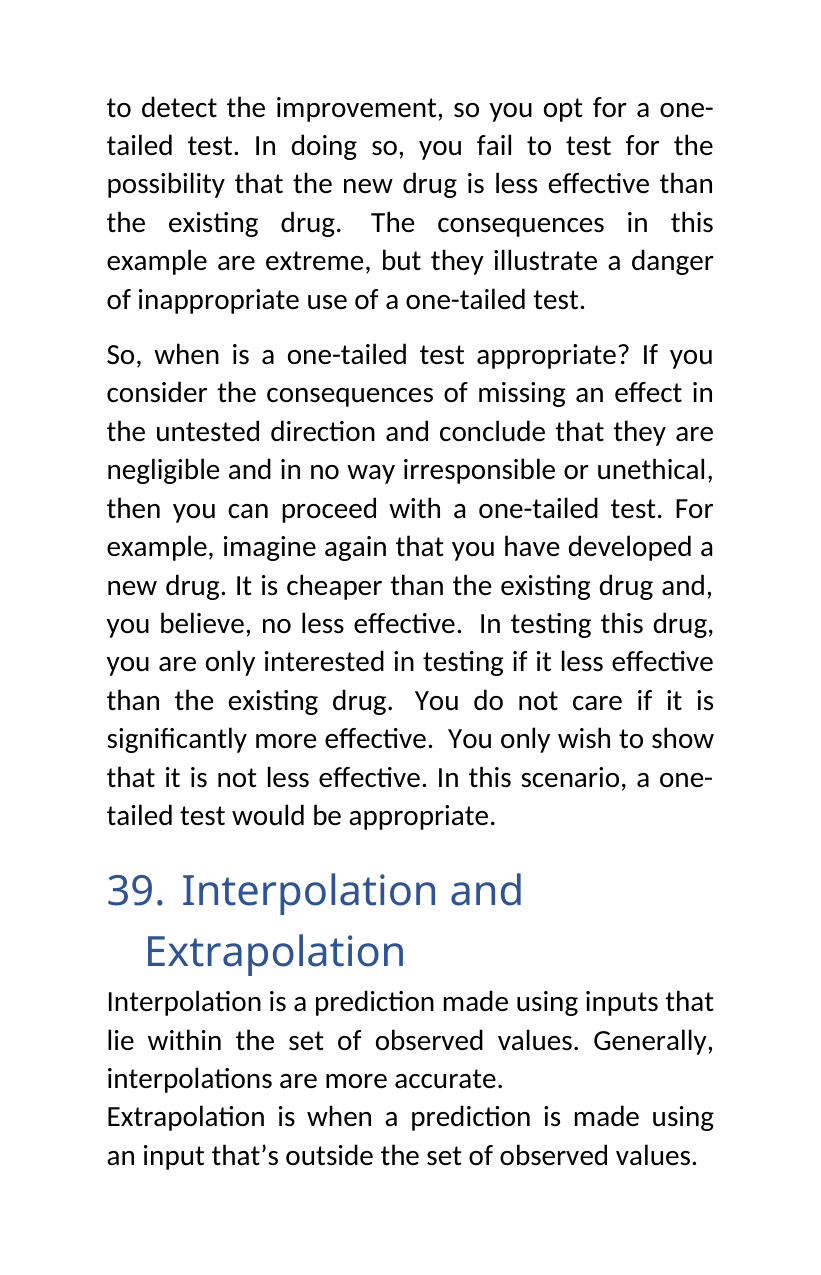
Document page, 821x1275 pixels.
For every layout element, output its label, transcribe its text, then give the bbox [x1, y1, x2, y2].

subtitle Interpolation and Extrapolation [106, 861, 714, 979]
text Extrapolation is when a prediction is made using an input that’s outside the set of observed values. [106, 1098, 714, 1172]
text So, when is a one-tailed test appropriate? If you consider the consequences of missing an effect in the untested direction and conclude that they are negligible and in no way irresponsible or unethical, then you can proceed with a one-tailed test. For example, imagine again that you have developed a new drug. It is cheaper than the existing drug and, you believe, no less effective. In testing this drug, you are only interested in testing if it less effective than the existing drug. You do not care if it is significantly more effective. You only wish to show that it is not less effective. In this scenario, a one-tailed test would be appropriate. [106, 336, 714, 833]
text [106, 89, 714, 316]
text Interpolation is a prediction made using inputs that lie within the set of observed values. Generally, interpolations are more accurate. [106, 983, 714, 1096]
